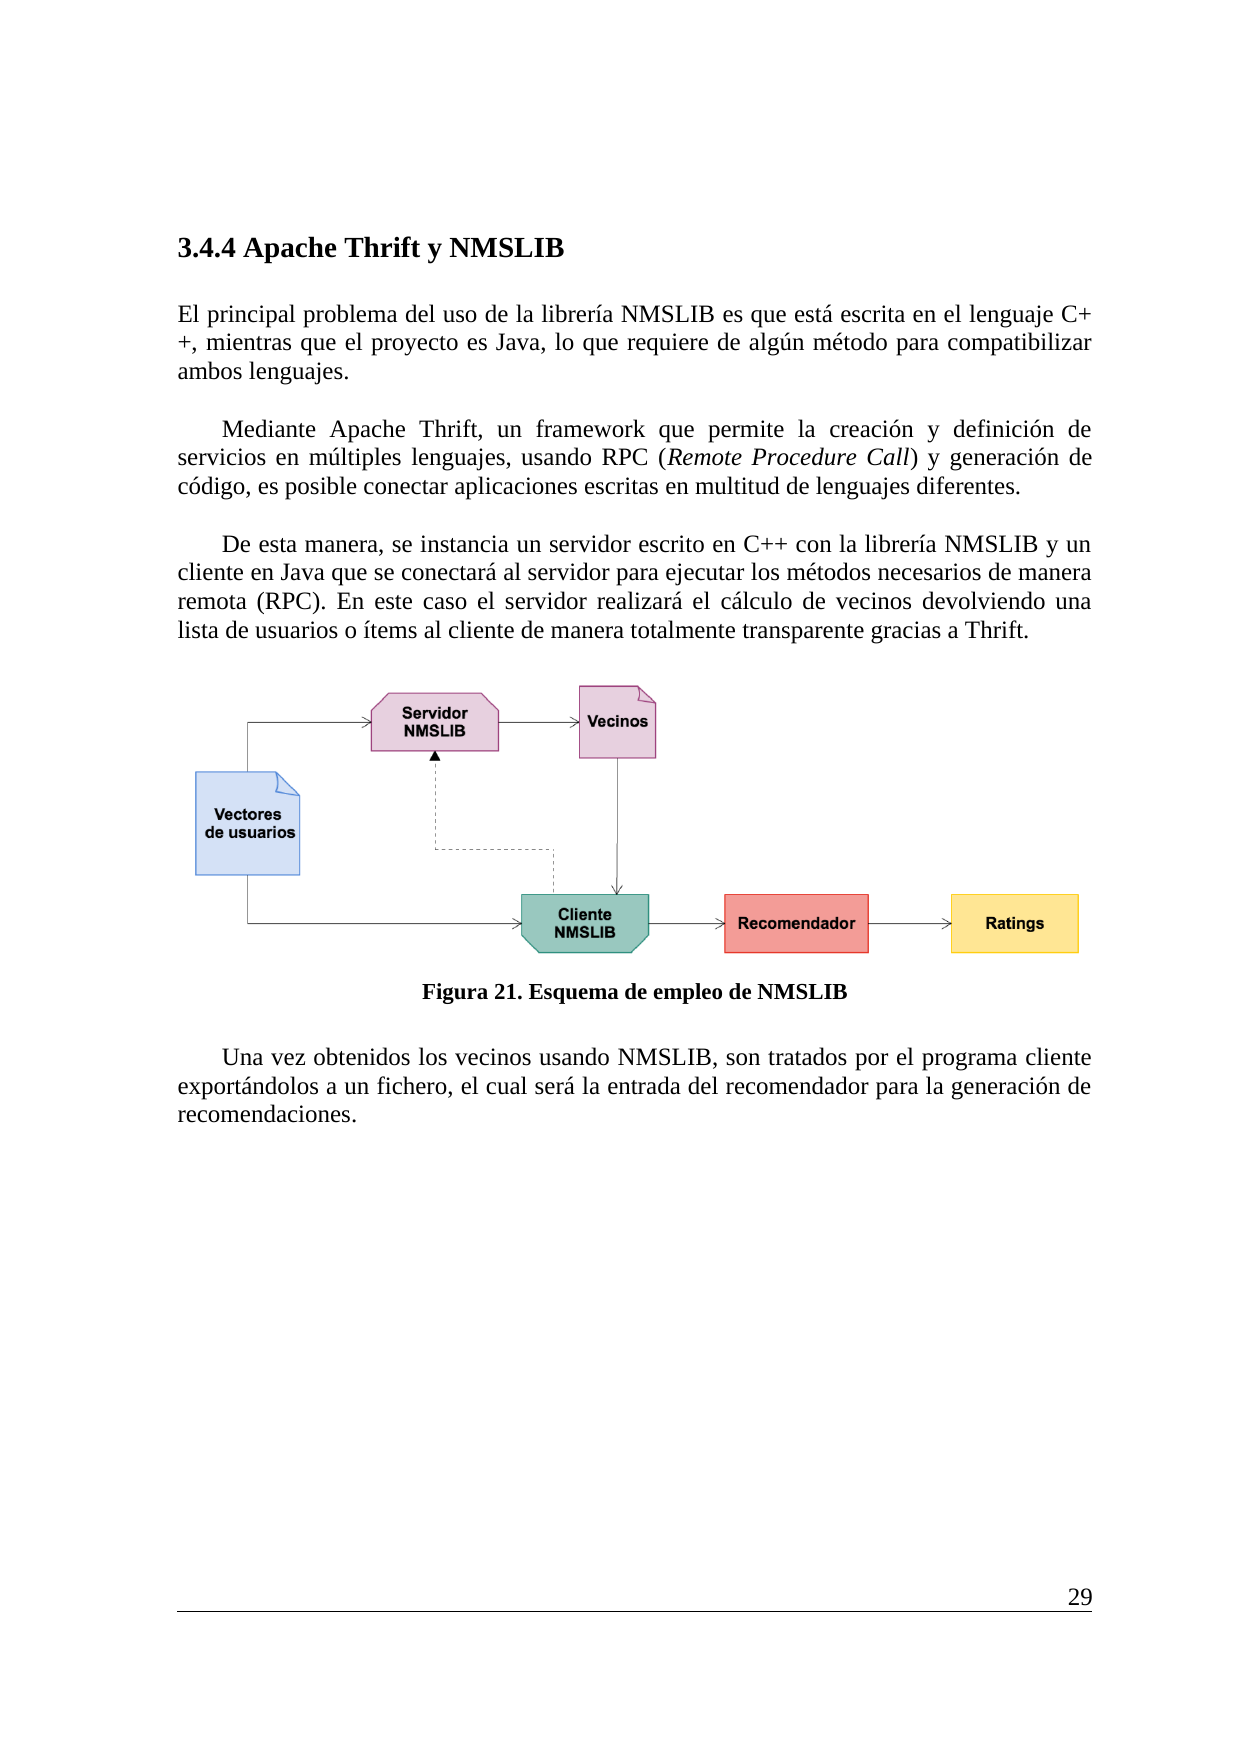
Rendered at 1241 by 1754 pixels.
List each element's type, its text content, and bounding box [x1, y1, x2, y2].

subtitle Apache Thrift y NMSLIB [177, 230, 1092, 264]
text Figura 21. Esquema de empleo de NMSLIB [177, 978, 1092, 1004]
text Mediante Apache Thrift, un framework que permite la creación y definición de servicios en múltiples lenguajes, usando RPC (Remote Procedure Call) y generación de código, es posible conectar aplicaciones escritas en multitud de lenguajes diferentes. [177, 414, 1092, 500]
picture [177, 672, 1093, 966]
text Una vez obtenidos los vecinos usando NMSLIB, son tratados por el programa cliente exportándolos a un fichero, el cual será la entrada del recomendador para la generación de recomendaciones. [177, 1042, 1092, 1128]
text De esta manera, se instancia un servidor escrito en C++ con la librería NMSLIB y un cliente en Java que se conectará al servidor para ejecutar los métodos necesarios de manera remota (RPC). En este caso el servidor realizará el cálculo de vecinos devolviendo una lista de usuarios o ítems al cliente de manera totalmente transparente gracias a Thrift. [177, 529, 1092, 644]
text El principal problema del uso de la librería NMSLIB es que está escrita en el lenguaje C++, mientras que el proyecto es Java, lo que requiere de algún método para compatibilizar ambos lenguajes. [177, 299, 1092, 385]
